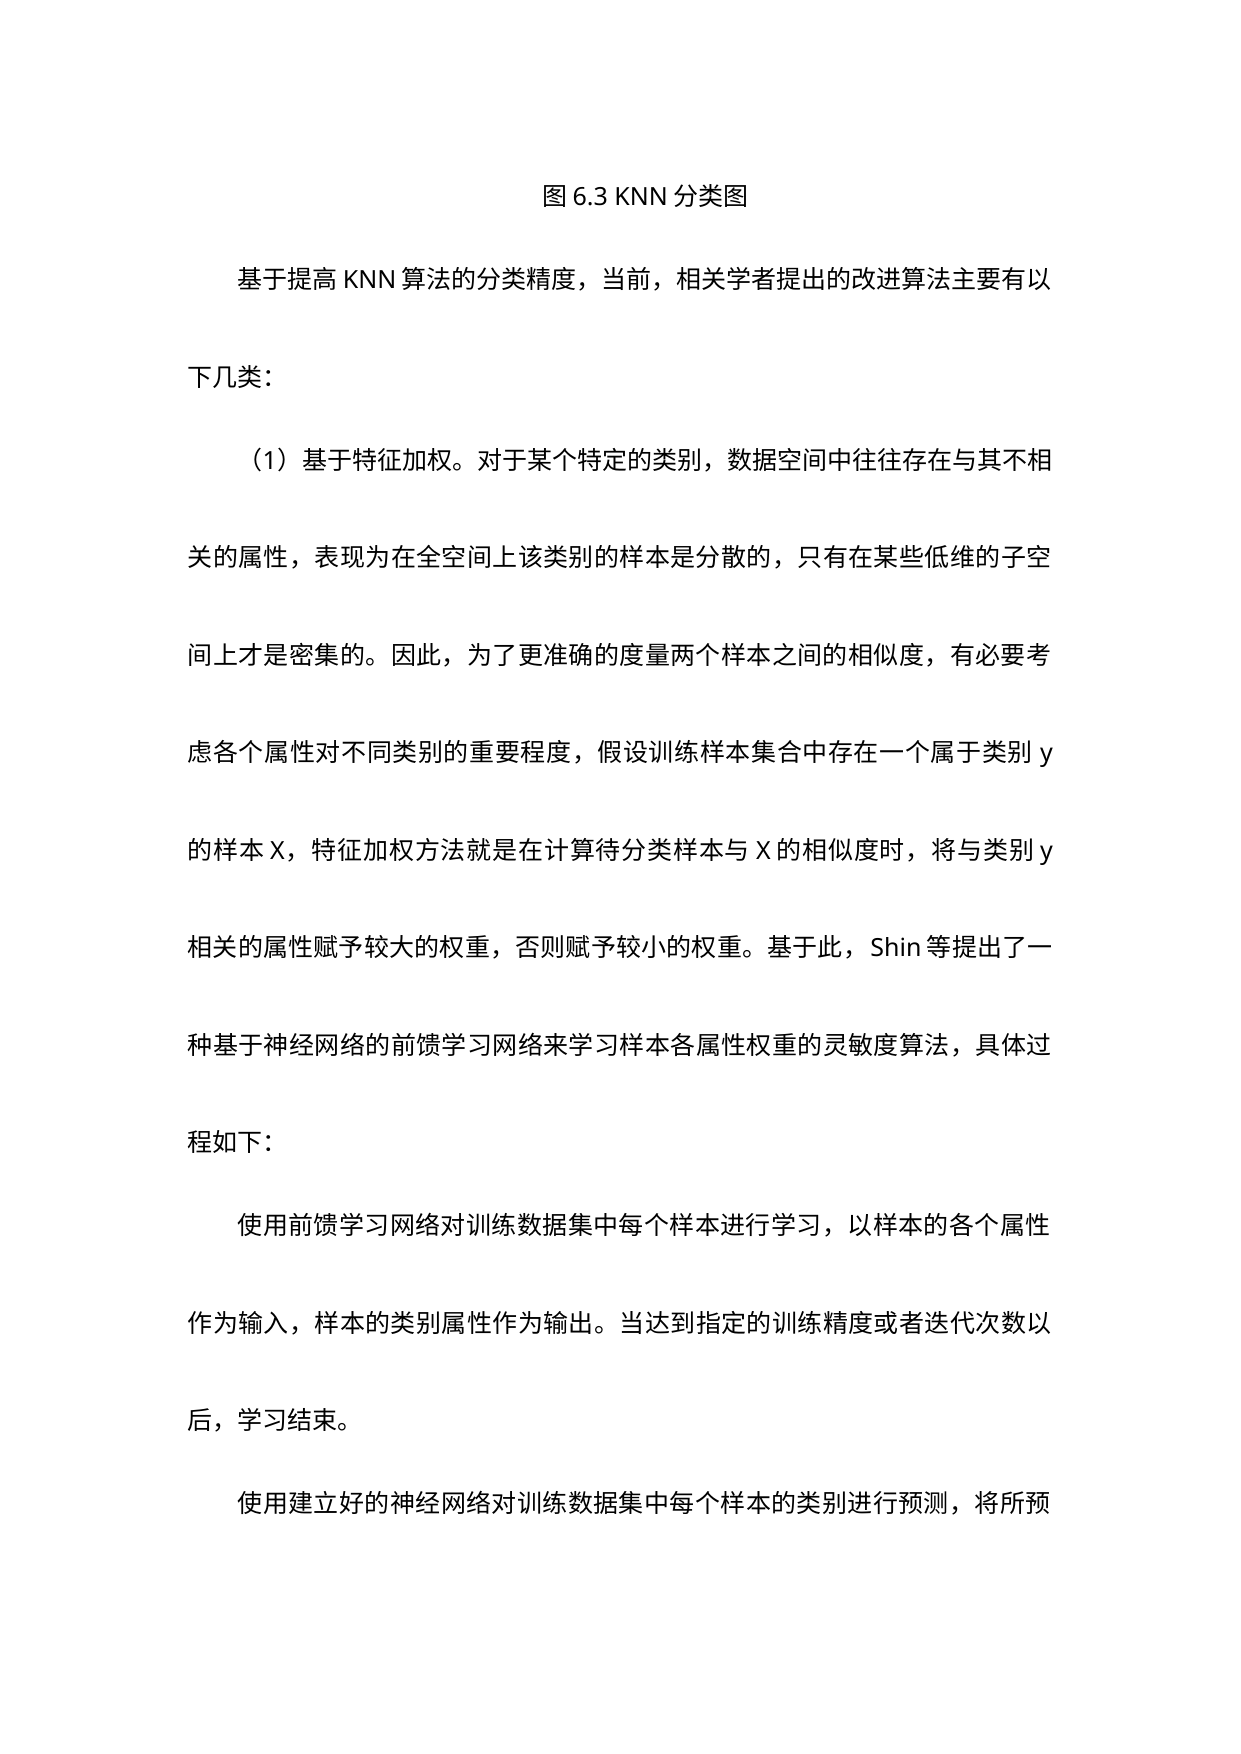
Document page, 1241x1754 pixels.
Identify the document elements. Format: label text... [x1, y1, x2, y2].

text 图6.3 KNN分类图 [187, 162, 1053, 227]
text 使用前馈学习网络对训练数据集中每个样本进行学习，以样本的各个属性作为输入，样本的类别属性作为输出。当达到指定的训练精度或者迭代次数以后，学习结束。 [187, 1191, 1053, 1451]
text 基于提高KNN算法的分类精度，当前，相关学者提出的改进算法主要有以下几类： [187, 245, 1053, 408]
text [187, 1469, 1053, 1534]
text （1）基于特征加权。对于某个特定的类别，数据空间中往往存在与其不相关的属性，表现为在全空间上该类别的样本是分散的，只有在某些低维的子空间上才是密集的。因此，为了更准确的度量两个样本之间的相似度，有必要考虑各个属性对不同类别的重要程度，假设训练样本集合中存在一个属于类别y的样本X，特征加权方法就是在计算待分类样本与X的相似度时，将与类别y相关的属性赋予较大的权重，否则赋予较小的权重。基于此，Shin等提出了一种基于神经网络的前馈学习网络来学习样本各属性权重的灵敏度算法，具体过程如下： [187, 426, 1053, 1173]
